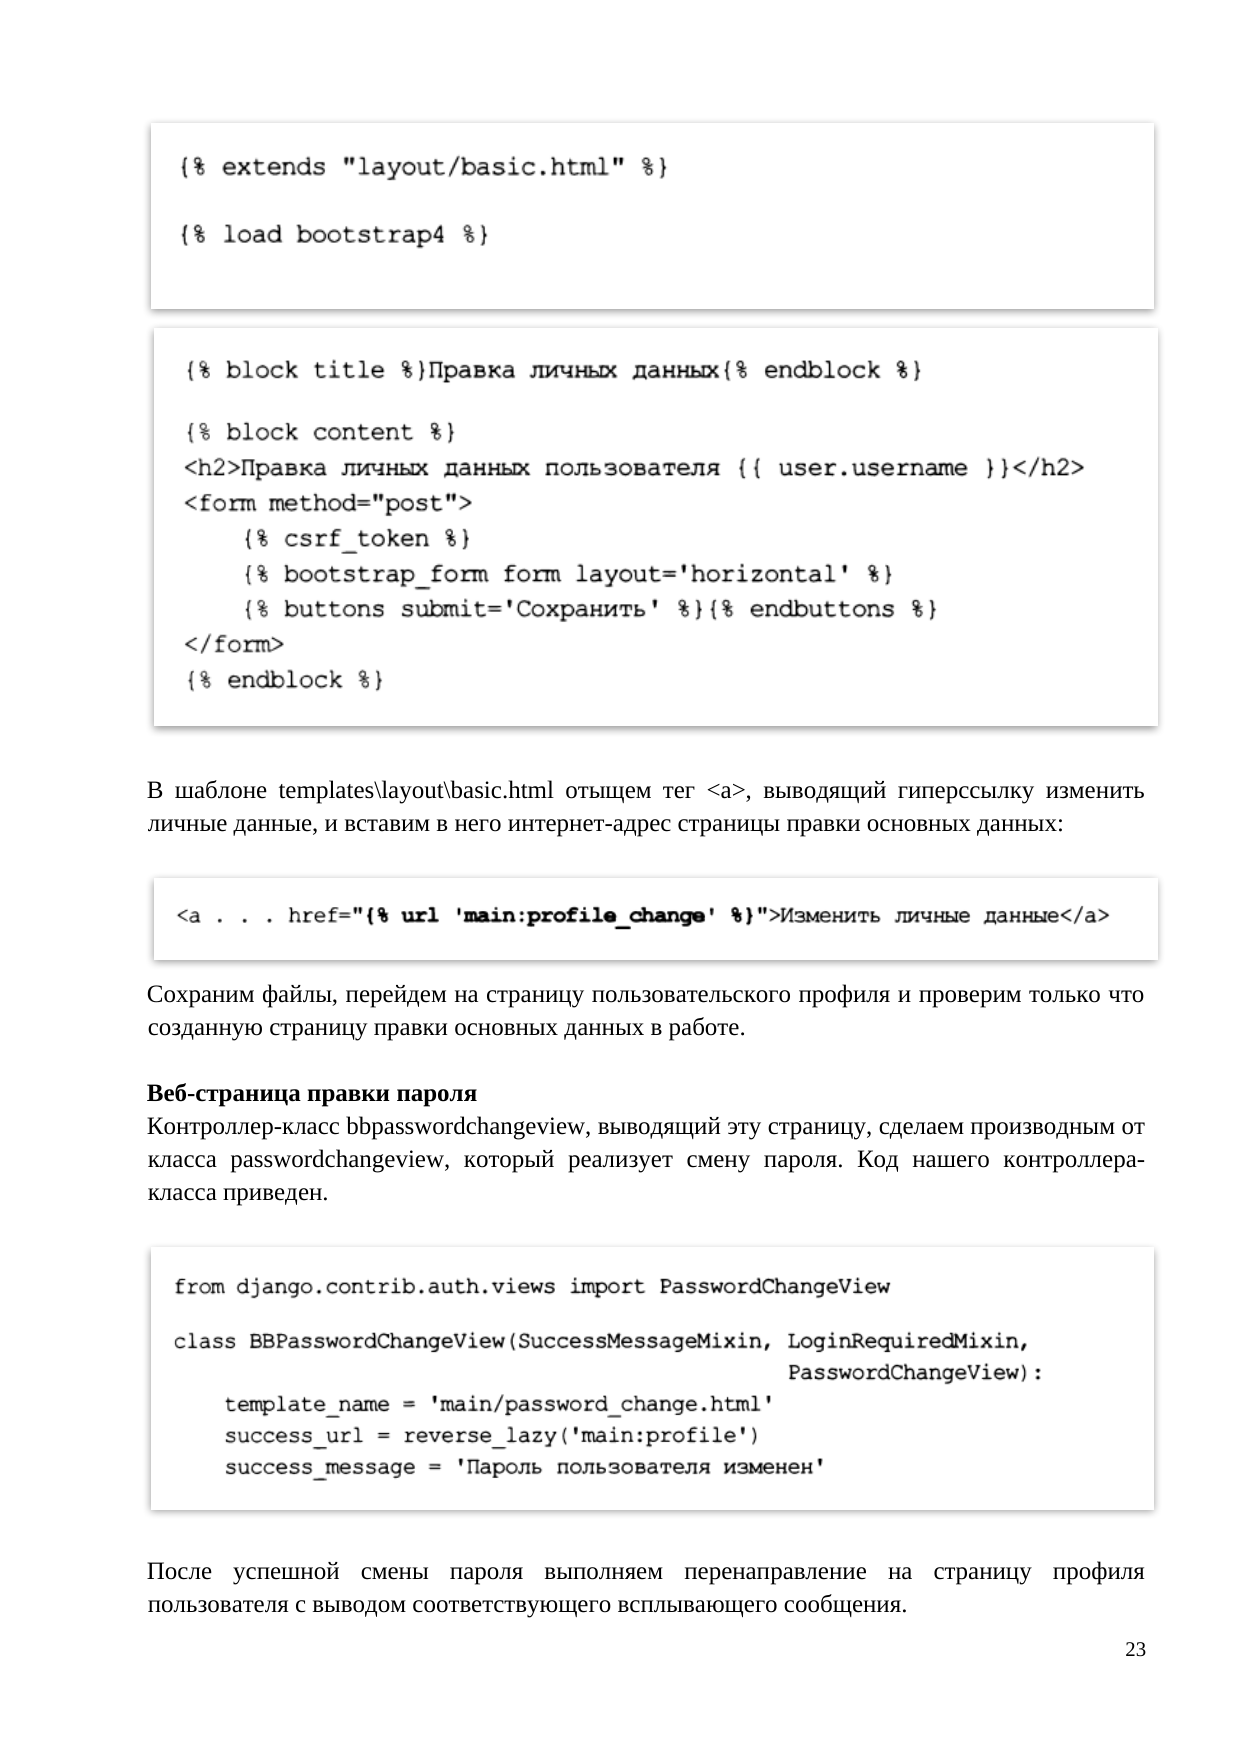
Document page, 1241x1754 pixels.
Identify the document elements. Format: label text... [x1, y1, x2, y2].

text Контроллер-класс bbpasswordchangeview, выводящий эту страницу, сделаем производным от класса passwordchangeview, который реализует смену пароля. Код нашего контроллера-класса приведен. [147, 1111, 1146, 1206]
text После успешной смены пароля выполняем перенаправление на страницу профиля пользователя с выводом соответствующего всплывающего сообщения. [147, 1556, 1146, 1618]
picture [168, 343, 1143, 711]
picture [165, 1262, 1140, 1495]
text Сохраним файлы, перейдем на страницу пользовательского профиля и проверим только что созданную страницу правки основных данных в работе. [147, 979, 1146, 1041]
picture [168, 893, 1143, 945]
text Веб-страница правки пароля [147, 1078, 1146, 1107]
text В шаблоне templates\layout\basic.html отыщем тег <а>, выводящий гиперссылку изменить личные данные, и вставим в него интернет-адрес страницы правки основных данных: [147, 775, 1146, 837]
picture [165, 138, 1140, 295]
